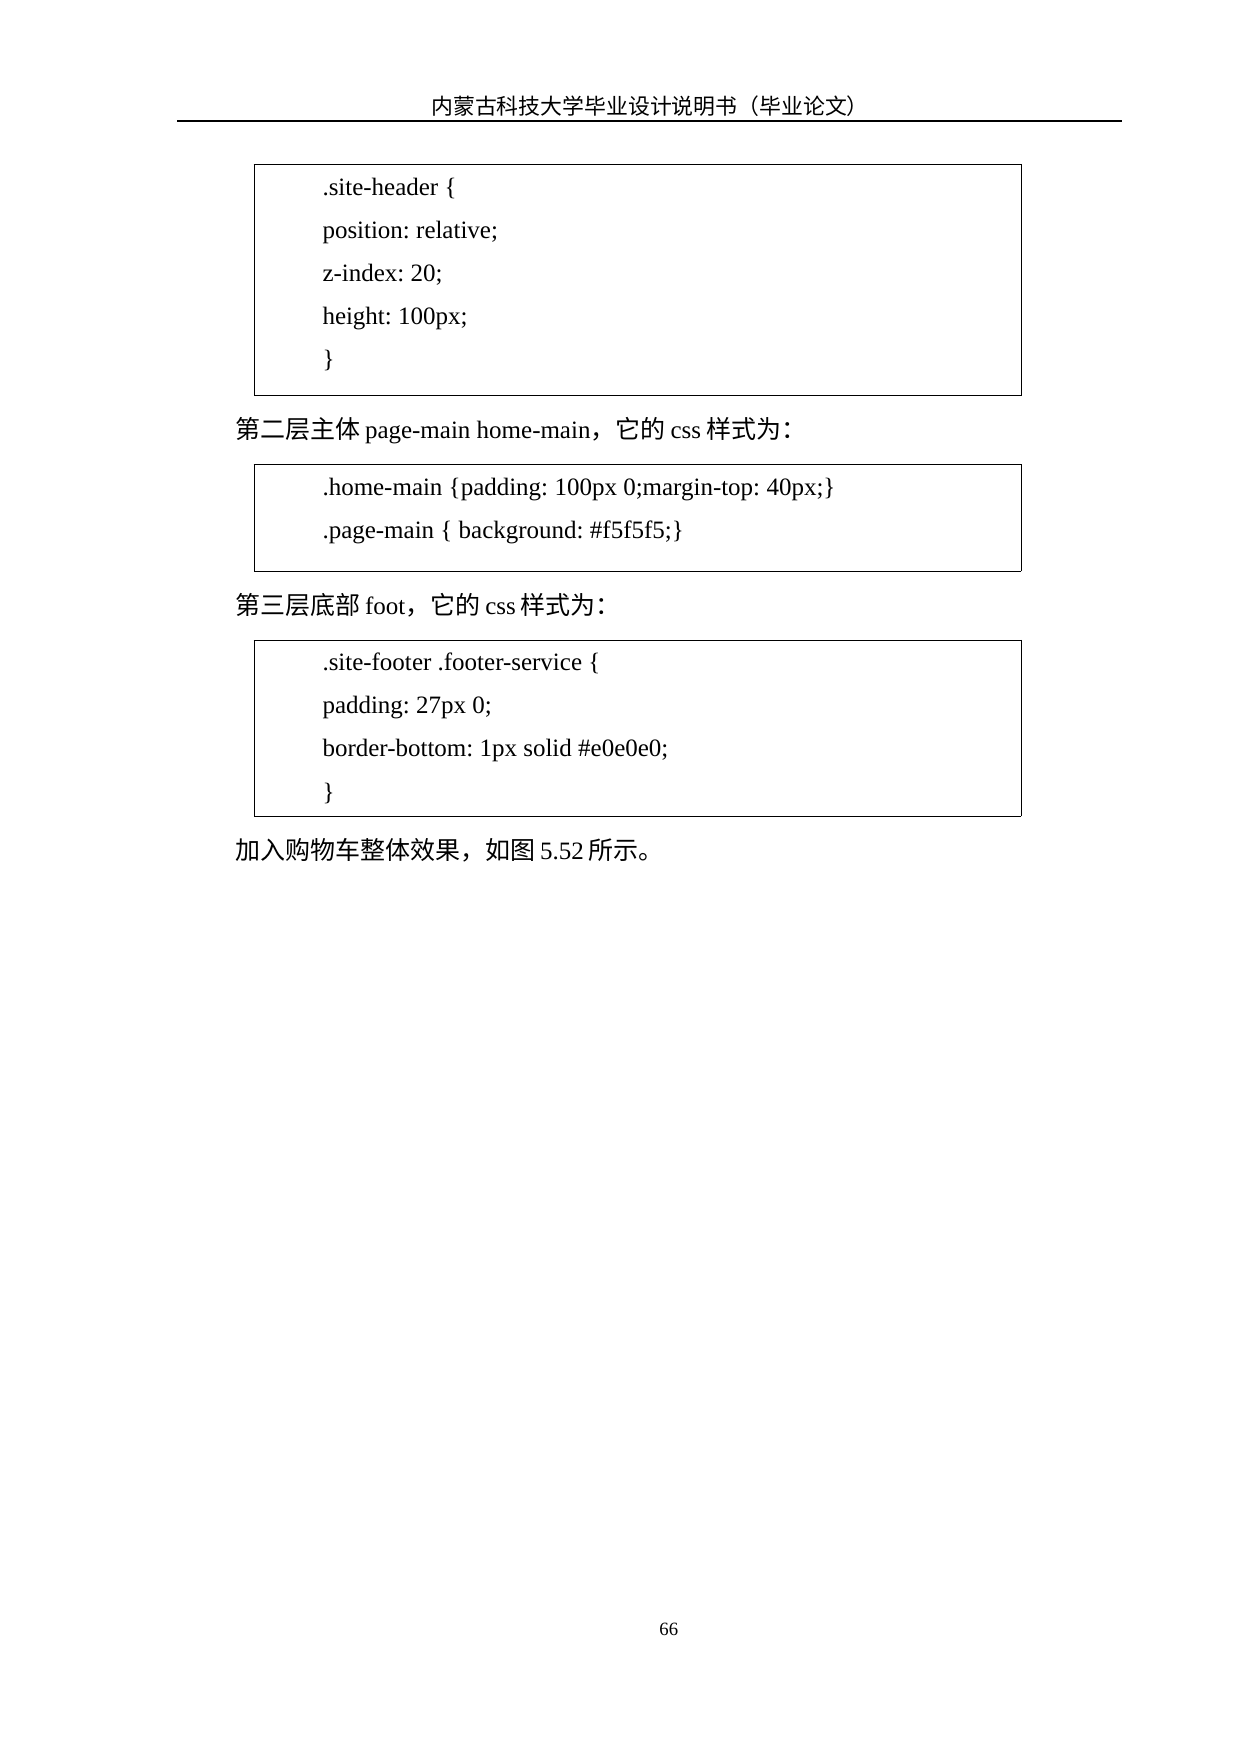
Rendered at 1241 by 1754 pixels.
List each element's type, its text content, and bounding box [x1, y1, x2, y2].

text 第三层底部foot，它的css样式为： [181, 585, 1118, 622]
text 加入购物车整体效果，如图5.52所示。 [181, 830, 1118, 866]
text 第二层主体page-main home-main，它的css样式为： [181, 410, 1118, 446]
